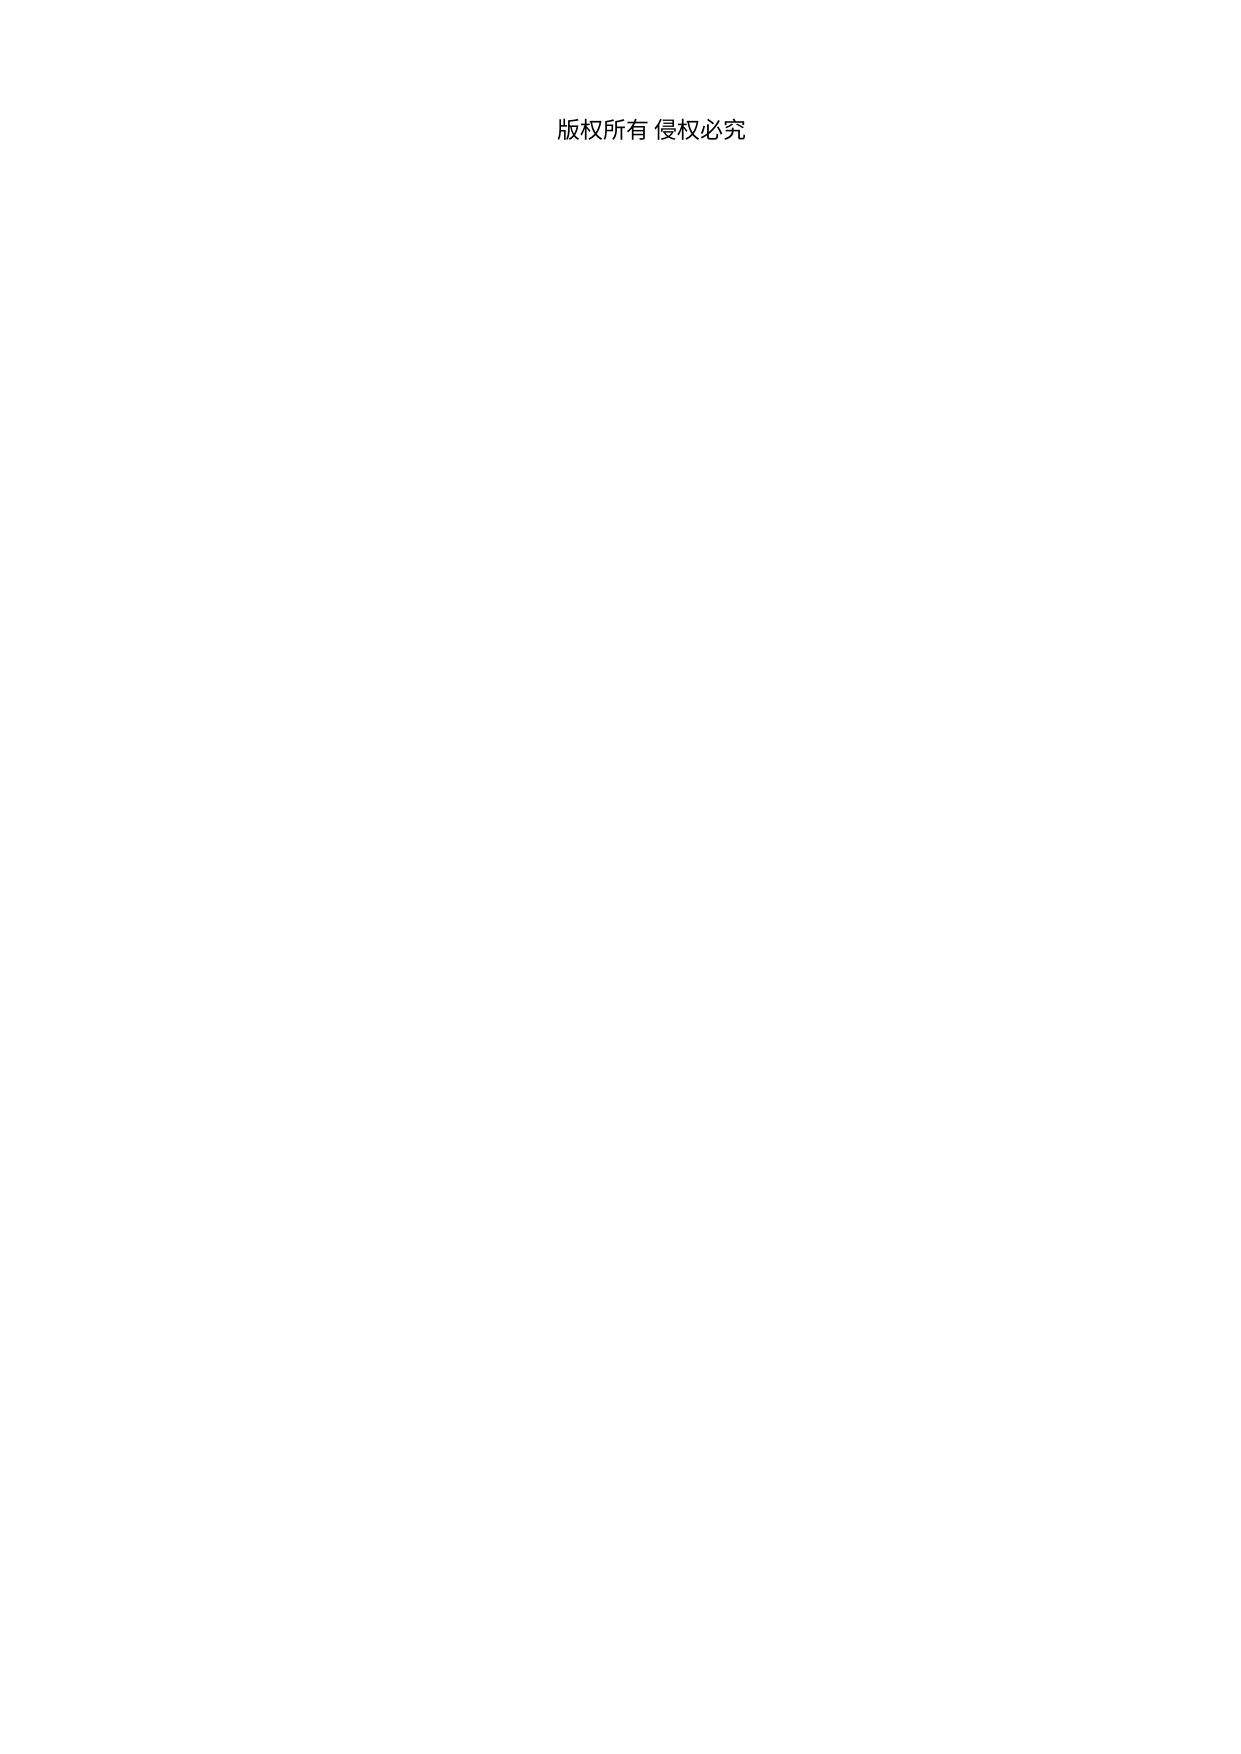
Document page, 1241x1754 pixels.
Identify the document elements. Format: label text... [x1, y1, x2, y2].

text 版权所有 侵权必究 [106, 112, 1152, 145]
